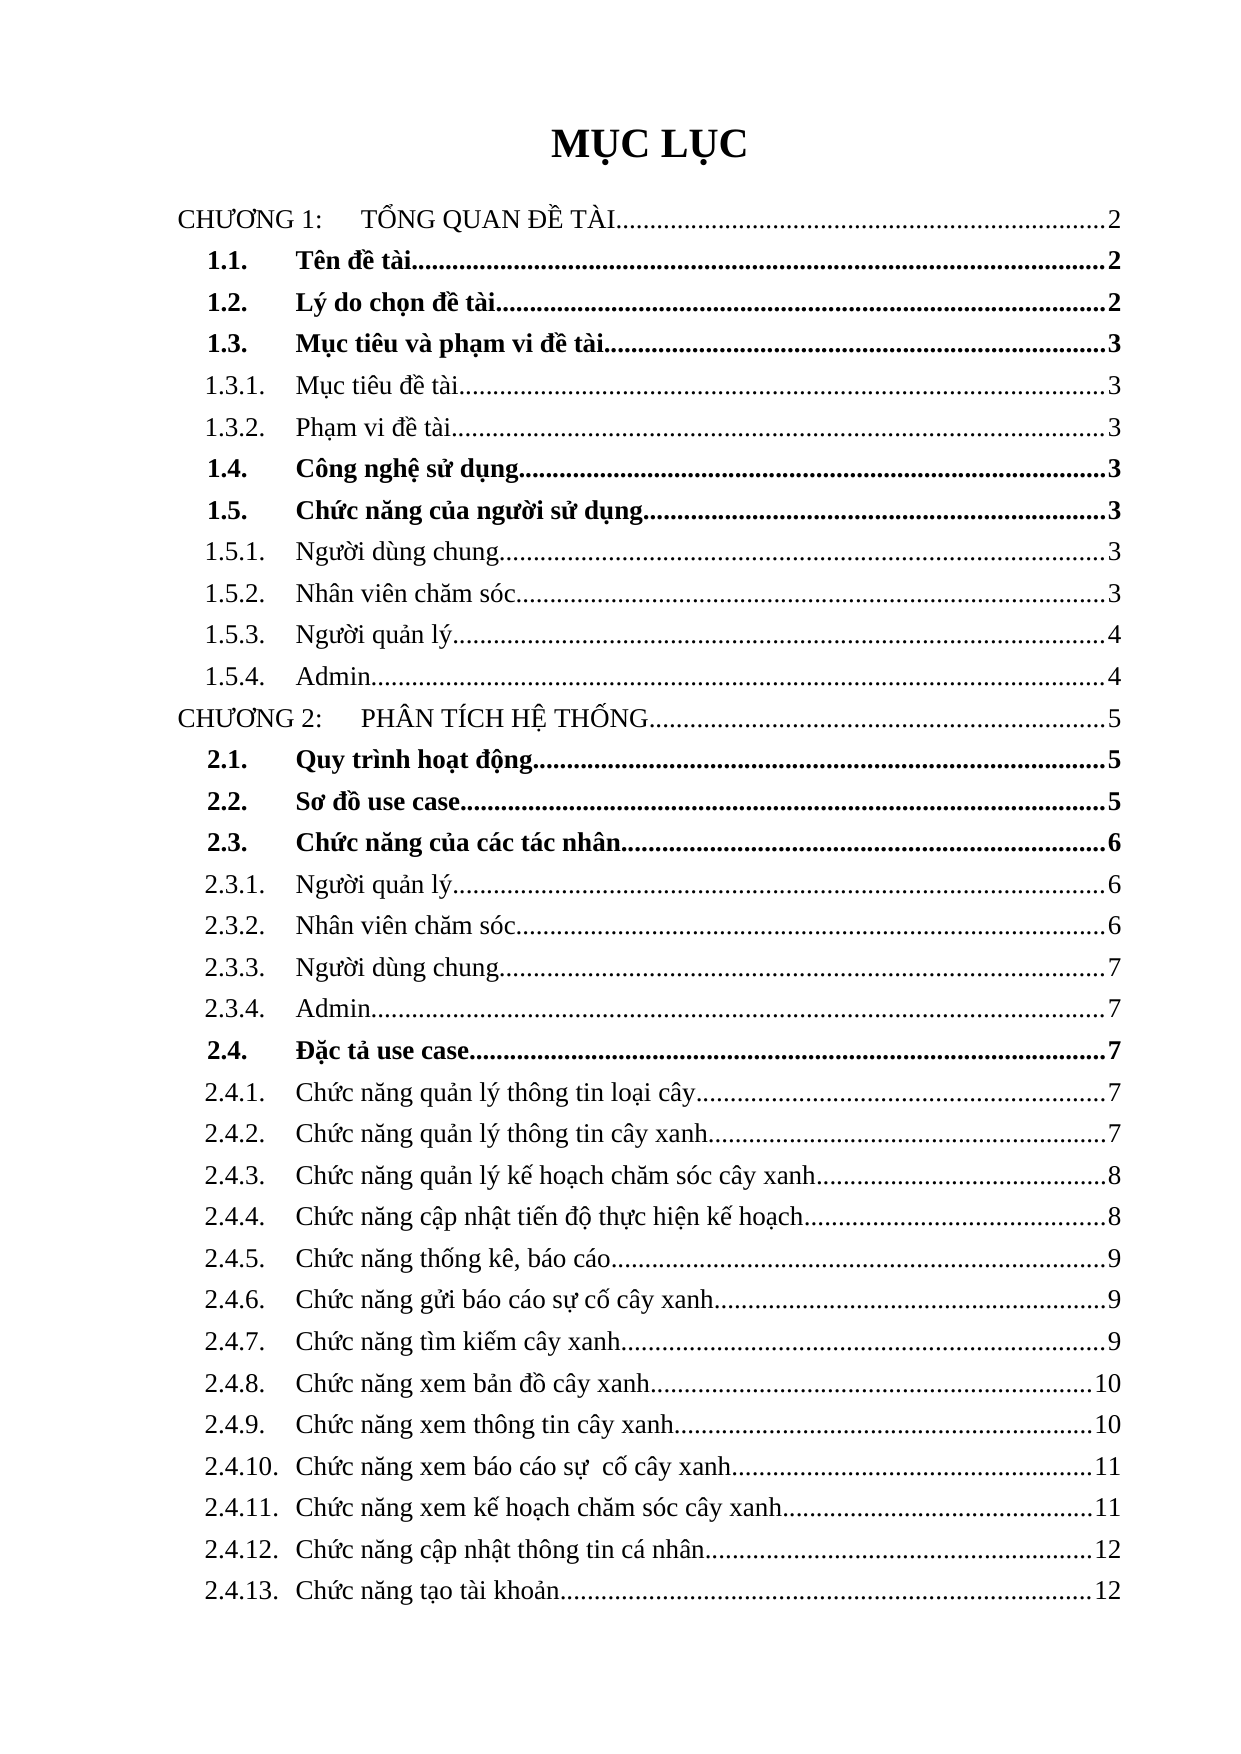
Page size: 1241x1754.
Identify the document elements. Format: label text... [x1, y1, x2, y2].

text 2.4.3. Chức năng quản lý kế hoạch chăm sóc cây xanh 8 [204, 1159, 1122, 1190]
text 2.1. Quy trình hoạt động 5 [207, 743, 1122, 774]
text 2.4. Đặc tả use case 7 [207, 1034, 1122, 1065]
text 2.4.4. Chức năng cập nhật tiến độ thực hiện kế hoạch 8 [204, 1200, 1122, 1232]
text 1.1. Tên đề tài 2 [207, 244, 1122, 276]
text 2.4.1. Chức năng quản lý thông tin loại cây 7 [204, 1076, 1122, 1107]
text 2.3.3. Người dùng chung 7 [204, 951, 1122, 982]
text MỤC LỤC [177, 118, 1122, 166]
text 2.4.10. Chức năng xem báo cáo sự cố cây xanh 11 [204, 1450, 1122, 1481]
text 1.5.4. Admin 4 [204, 660, 1122, 691]
text 2.4.7. Chức năng tìm kiếm cây xanh 9 [204, 1325, 1122, 1356]
text 2.3.2. Nhân viên chăm sóc 6 [204, 909, 1122, 941]
text 1.5.1. Người dùng chung 3 [204, 535, 1122, 567]
text 1.5.3. Người quản lý 4 [204, 618, 1122, 650]
text 2.4.13. Chức năng tạo tài khoản 12 [204, 1574, 1122, 1606]
text 2.4.6. Chức năng gửi báo cáo sự cố cây xanh 9 [204, 1283, 1122, 1315]
text 1.5. Chức năng của người sử dụng 3 [207, 494, 1122, 525]
text 2.4.11. Chức năng xem kế hoạch chăm sóc cây xanh 11 [204, 1491, 1122, 1522]
text 2.4.9. Chức năng xem thông tin cây xanh 10 [204, 1408, 1122, 1439]
text 1.3.2. Phạm vi đề tài 3 [204, 411, 1122, 442]
text 1.5.2. Nhân viên chăm sóc 3 [204, 577, 1122, 608]
text 2.3.4. Admin 7 [204, 993, 1122, 1024]
text 2.4.2. Chức năng quản lý thông tin cây xanh 7 [204, 1117, 1122, 1148]
text 1.3. Mục tiêu và phạm vi đề tài 3 [207, 328, 1122, 359]
text 2.4.12. Chức năng cập nhật thông tin cá nhân 12 [204, 1533, 1122, 1564]
text CHƯƠNG 1: TỔNG QUAN ĐỀ TÀI 2 [177, 203, 1122, 234]
text 2.4.5. Chức năng thống kê, báo cáo 9 [204, 1242, 1122, 1273]
text CHƯƠNG 2: PHÂN TÍCH HỆ THỐNG 5 [177, 702, 1122, 733]
text 1.3.1. Mục tiêu đề tài 3 [204, 369, 1122, 400]
text 2.3. Chức năng của các tác nhân 6 [207, 826, 1122, 857]
text 2.2. Sơ đồ use case 5 [207, 785, 1122, 816]
text 1.4. Công nghệ sử dụng 3 [207, 452, 1122, 483]
text 2.3.1. Người quản lý 6 [204, 868, 1122, 899]
text 1.2. Lý do chọn đề tài 2 [207, 286, 1122, 317]
text 2.4.8. Chức năng xem bản đồ cây xanh 10 [204, 1367, 1122, 1398]
